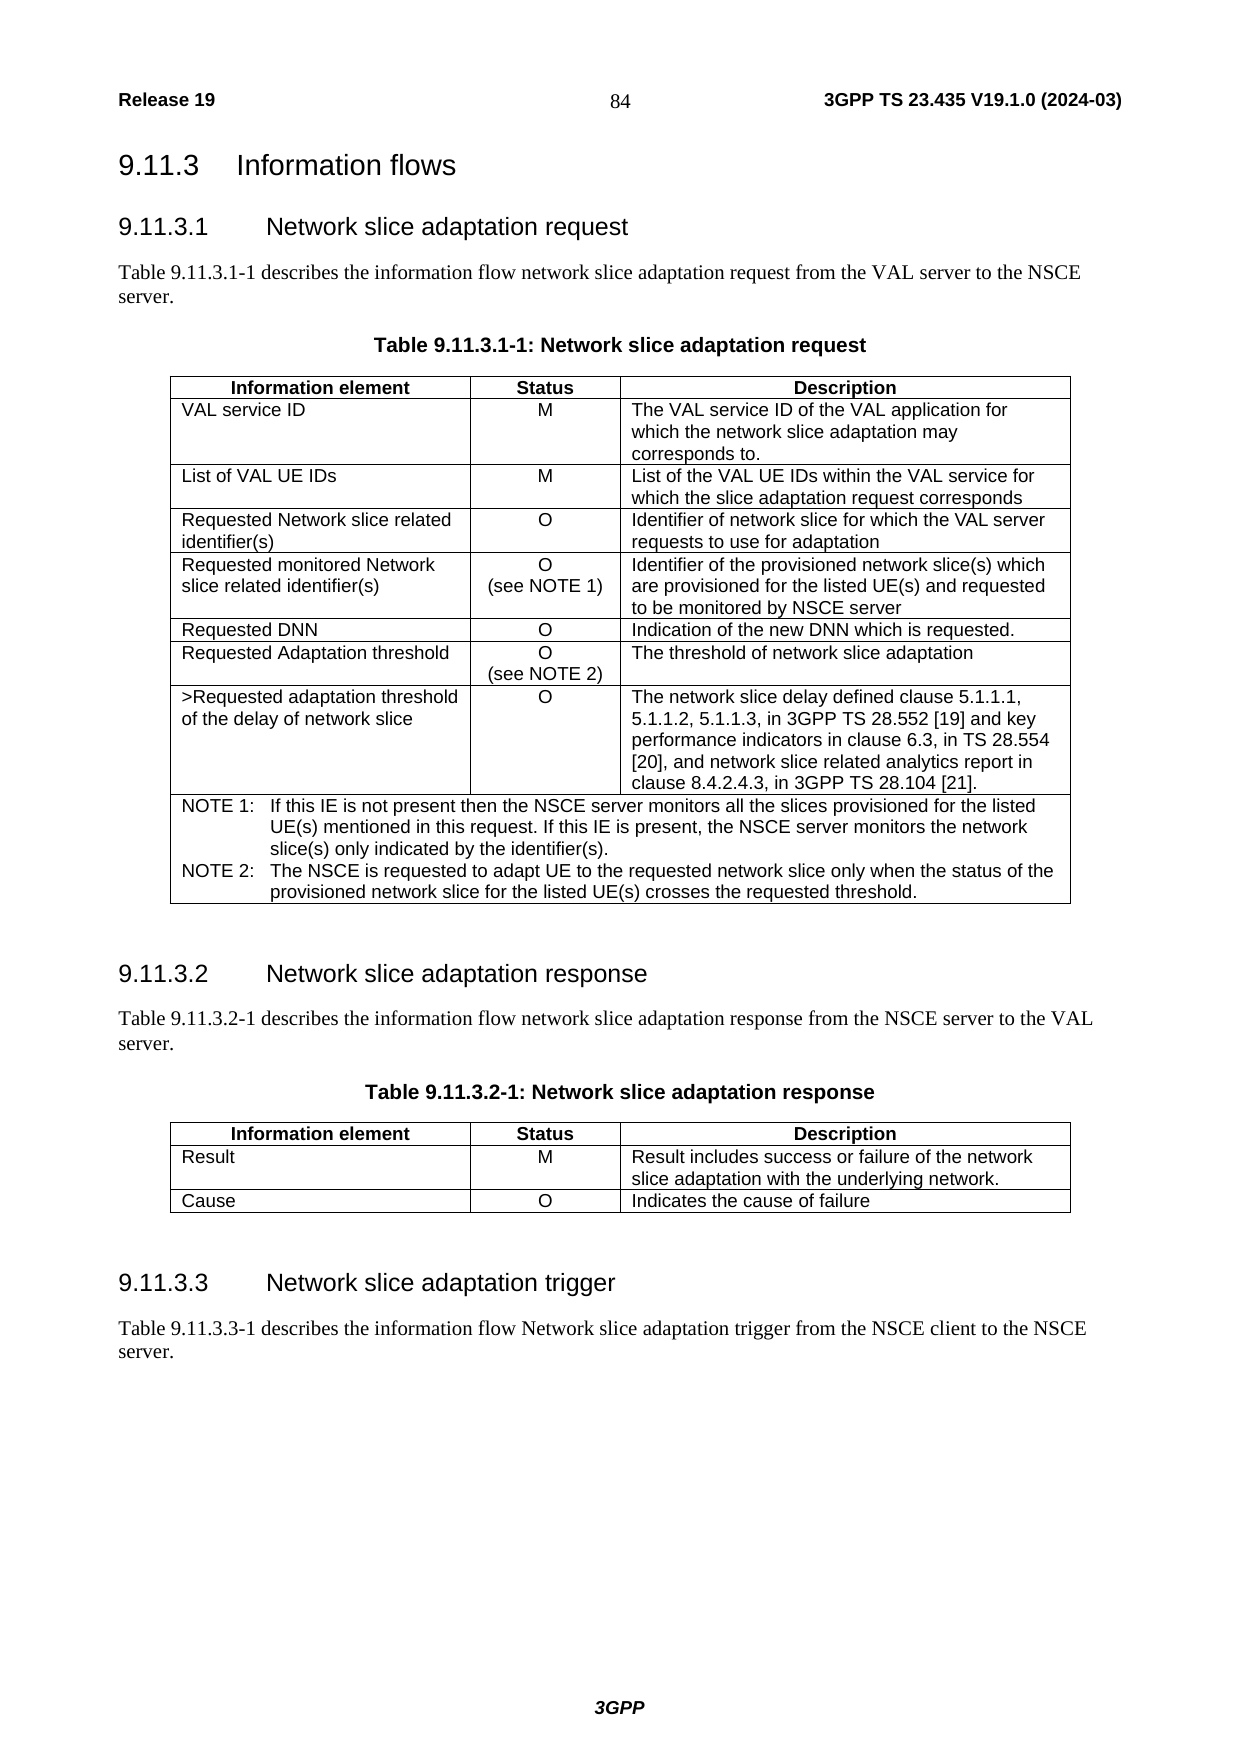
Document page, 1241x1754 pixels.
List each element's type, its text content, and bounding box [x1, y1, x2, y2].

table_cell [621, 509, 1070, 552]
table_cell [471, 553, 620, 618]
text Table 9.11.3.1-1 describes the information flow network slice adaptation request from the VAL server to the NSCE server. [118, 260, 1122, 308]
text Table 9.11.3.2-1: Network slice adaptation response [118, 1079, 1122, 1103]
text Table 9.11.3.1-1: Network slice adaptation request [118, 333, 1122, 357]
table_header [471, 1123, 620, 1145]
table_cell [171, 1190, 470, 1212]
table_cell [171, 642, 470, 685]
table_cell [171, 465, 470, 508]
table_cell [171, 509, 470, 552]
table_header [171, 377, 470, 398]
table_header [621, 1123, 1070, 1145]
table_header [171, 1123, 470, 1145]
subtitle 9.11.3.3 Network slice adaptation trigger [118, 1268, 1122, 1297]
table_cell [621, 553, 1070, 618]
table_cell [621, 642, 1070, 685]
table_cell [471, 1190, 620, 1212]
subtitle 9.11.3 Information flows [118, 147, 1122, 181]
text Table 9.11.3.3-1 describes the information flow Network slice adaptation trigger from the NSCE client to the NSCE server. [118, 1315, 1122, 1363]
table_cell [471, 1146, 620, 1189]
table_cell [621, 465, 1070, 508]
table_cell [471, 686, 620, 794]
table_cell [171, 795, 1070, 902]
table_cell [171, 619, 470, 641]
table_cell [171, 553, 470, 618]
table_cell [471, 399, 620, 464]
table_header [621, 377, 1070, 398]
text Table 9.11.3.2-1 describes the information flow network slice adaptation response from the NSCE server to the VAL server. [118, 1006, 1122, 1054]
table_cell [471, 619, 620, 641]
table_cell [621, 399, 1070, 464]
subtitle 9.11.3.2 Network slice adaptation response [118, 959, 1122, 988]
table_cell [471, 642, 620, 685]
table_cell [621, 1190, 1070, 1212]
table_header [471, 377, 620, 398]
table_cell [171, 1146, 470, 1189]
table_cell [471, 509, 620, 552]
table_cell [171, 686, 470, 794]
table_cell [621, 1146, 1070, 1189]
subtitle 9.11.3.1 Network slice adaptation request [118, 212, 1122, 241]
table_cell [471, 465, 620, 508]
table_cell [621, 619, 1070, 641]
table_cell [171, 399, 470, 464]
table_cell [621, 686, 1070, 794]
